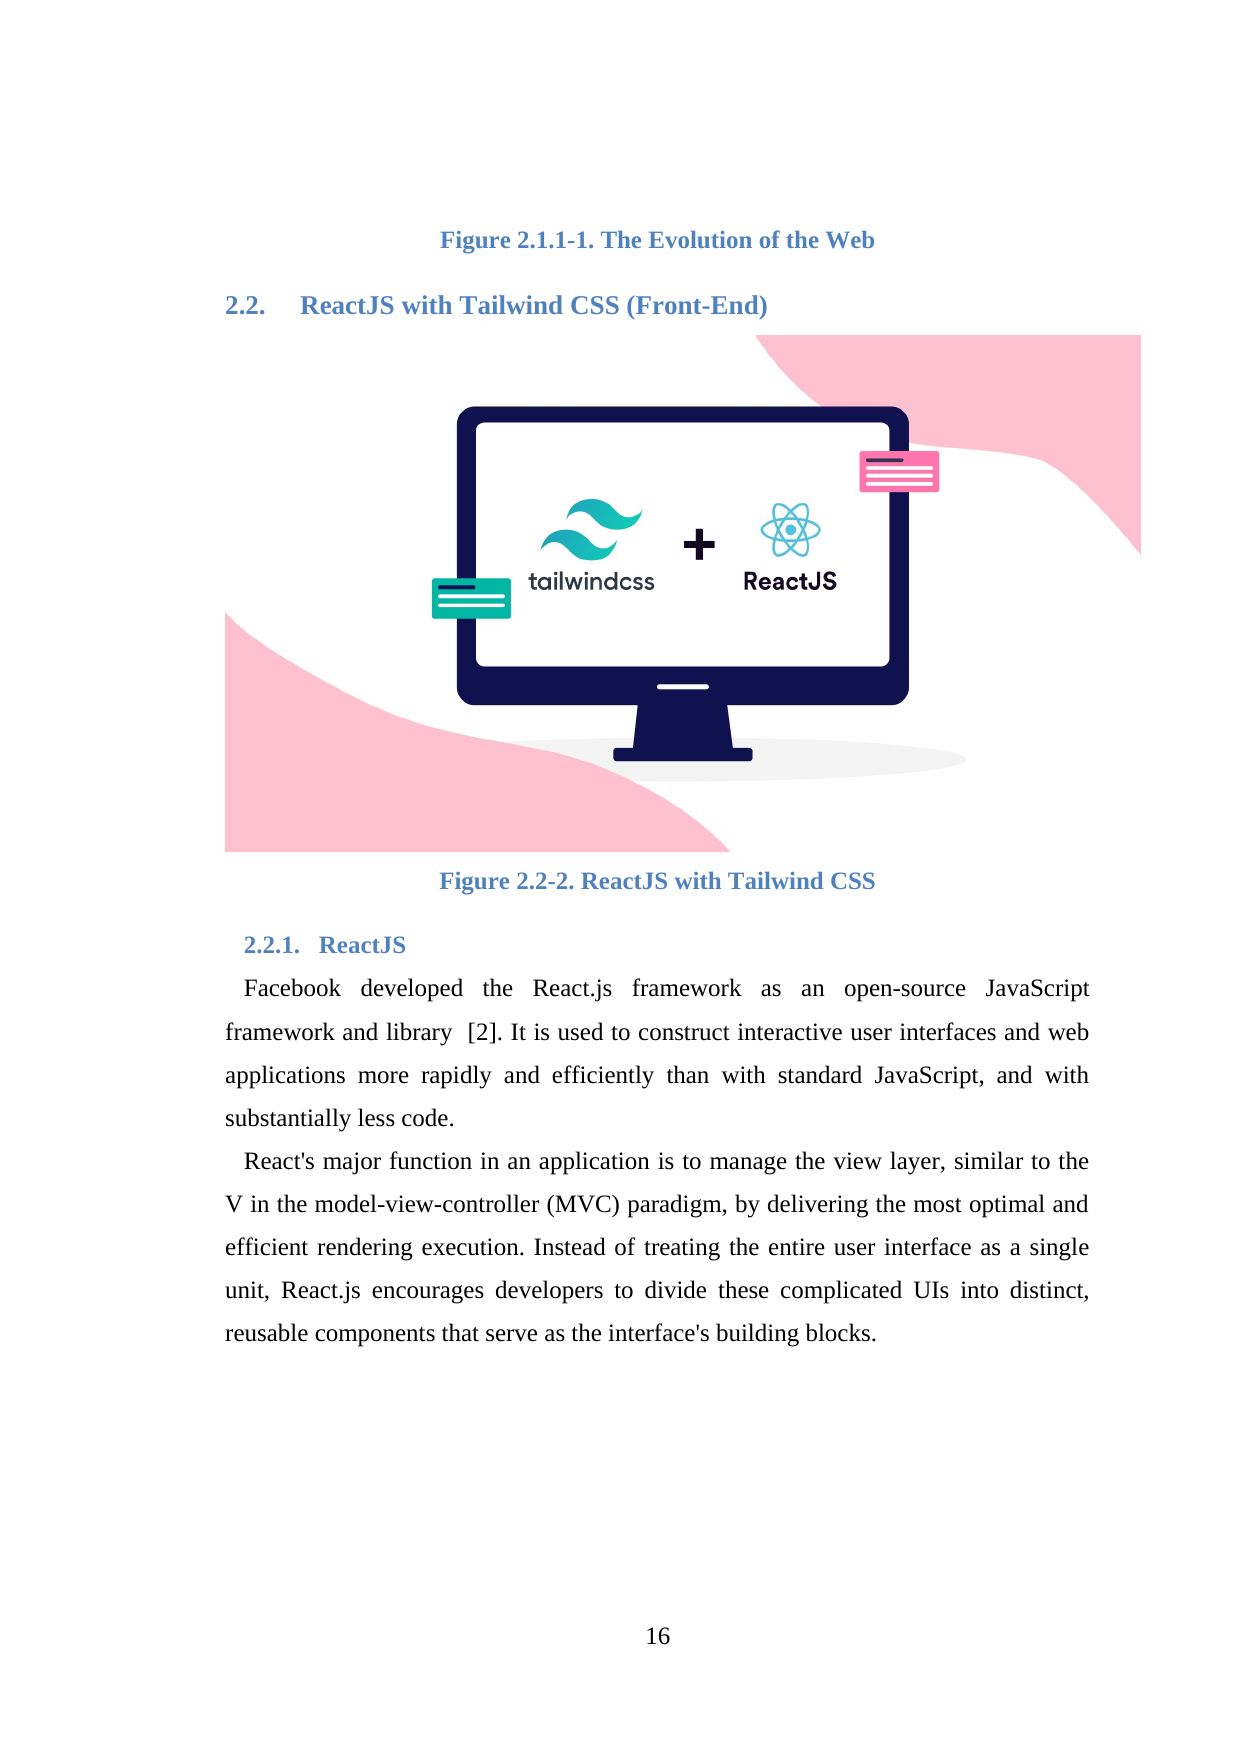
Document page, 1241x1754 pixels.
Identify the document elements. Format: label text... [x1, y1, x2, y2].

text Figure 2.1.1-1. The Evolution of the Web [225, 225, 1090, 254]
text React's major function in an application is to manage the view layer, similar to the V in the model-view-controller (MVC) paradigm, by delivering the most optimal and efficient rendering execution. Instead of treating the entire user interface as a single unit, React.js encourages developers to divide these complicated UIs into distinct, reusable components that serve as the interface's building blocks. [225, 1146, 1090, 1347]
text Facebook developed the React.js framework as an open-source JavaScript framework and library [2]. It is used to construct interactive user interfaces and web applications more rapidly and efficiently than with standard JavaScript, and with substantially less code. [225, 973, 1090, 1132]
text Figure 2.2-2. ReactJS with Tailwind CSS [225, 866, 1090, 895]
subtitle ReactJS with Tailwind CSS (Front-End) [225, 289, 1090, 320]
picture [225, 335, 1141, 852]
subtitle ReactJS [244, 930, 1090, 959]
